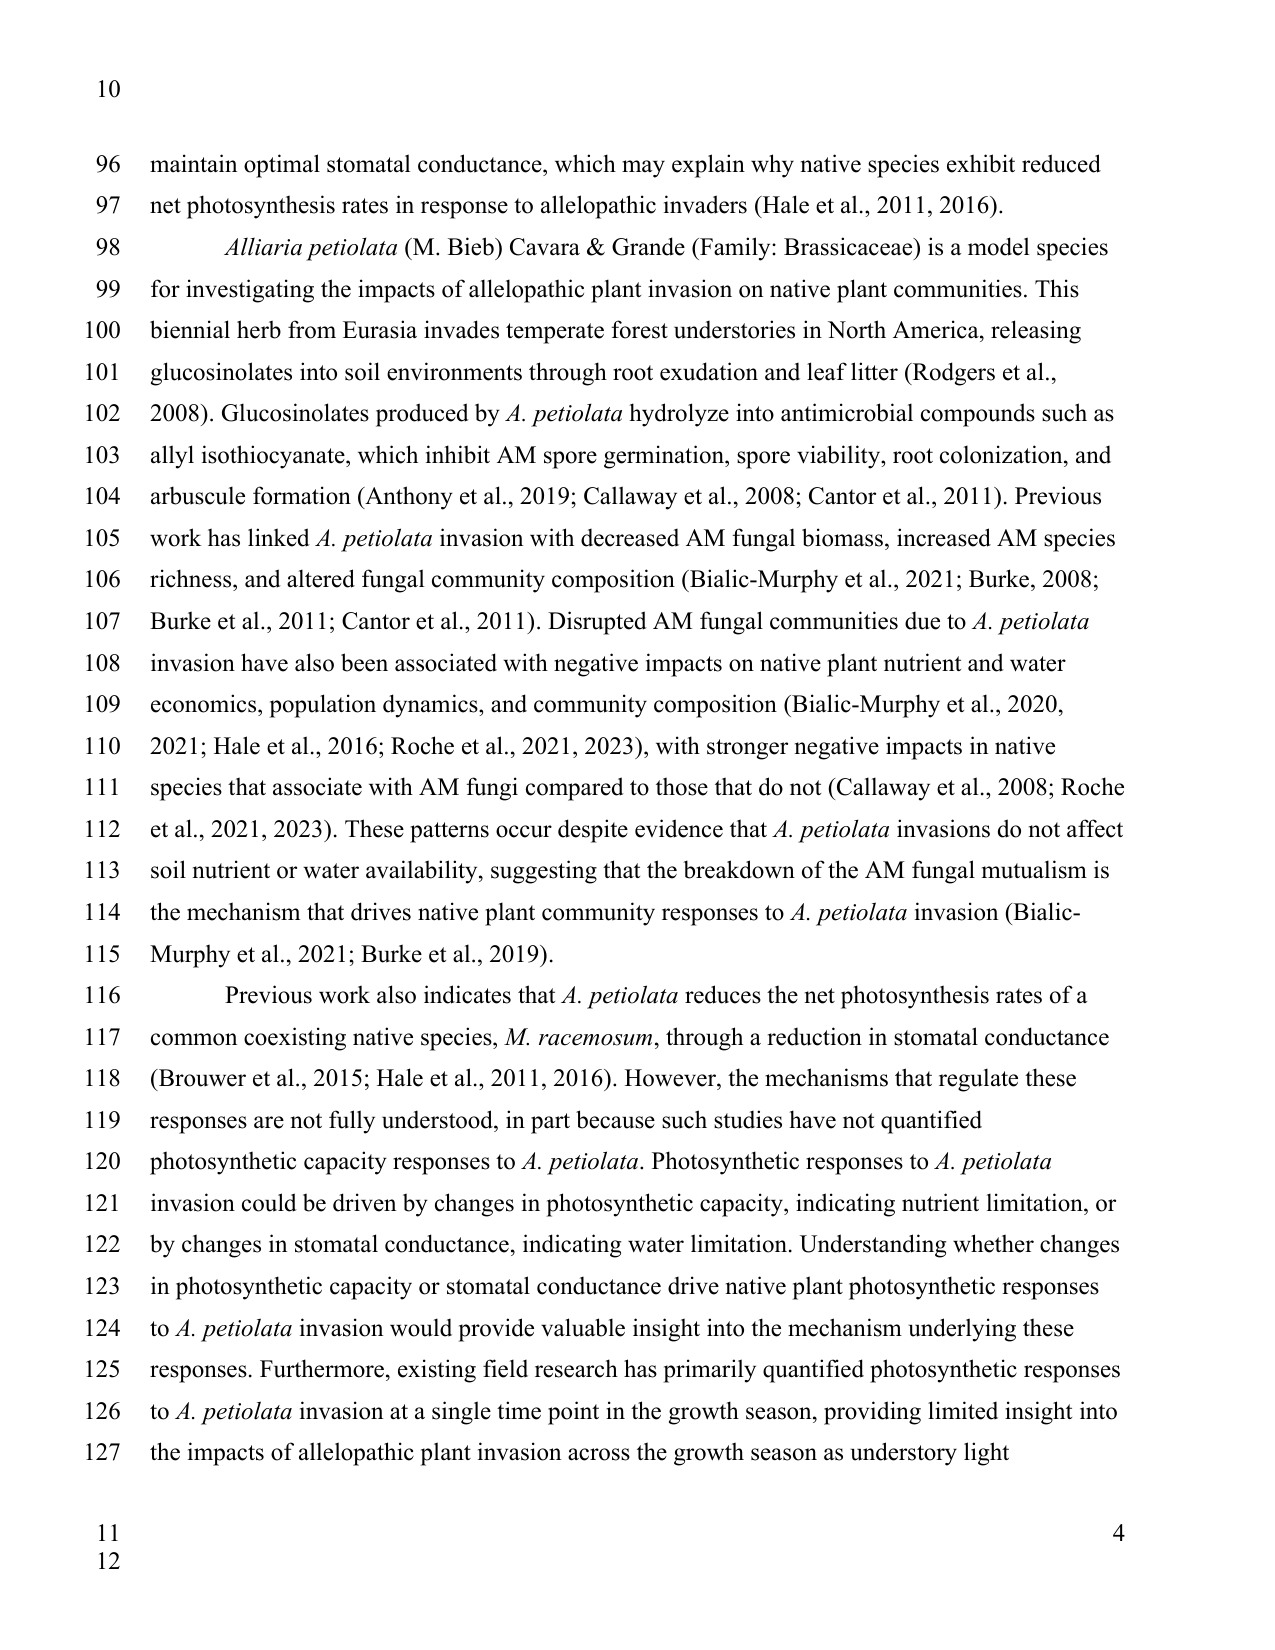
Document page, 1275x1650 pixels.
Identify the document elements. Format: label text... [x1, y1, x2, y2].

text Alliaria petiolata (M. Bieb) Cavara & Grande (Family: Brassicaceae) is a model species for investigating the impacts of allelopathic plant invasion on native plant communities. This biennial herb from Eurasia invades temperate forest understories in North America, releasing glucosinolates into soil environments through root exudation and leaf litter . Glucosinolates produced by A. petiolata hydrolyze into antimicrobial compounds such as allyl isothiocyanate, which inhibit AM spore germination, spore viability, root colonization, and arbuscule formation . Previous work has linked A. petiolata invasion with decreased AM fungal biomass, increased AM species richness, and altered fungal community composition . Disrupted AM fungal communities due to A. petiolata invasion have also been associated with negative impacts on native plant nutrient and water economics, population dynamics, and community composition , with stronger negative impacts in native species that associate with AM fungi compared to those that do not . These patterns occur despite evidence that A. petiolata invasions do not affect soil nutrient or water availability, suggesting that the breakdown of the AM fungal mutualism is the mechanism that drives native plant community responses to A. petiolata invasion . [150, 233, 1125, 967]
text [150, 150, 1125, 219]
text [150, 981, 1125, 1466]
